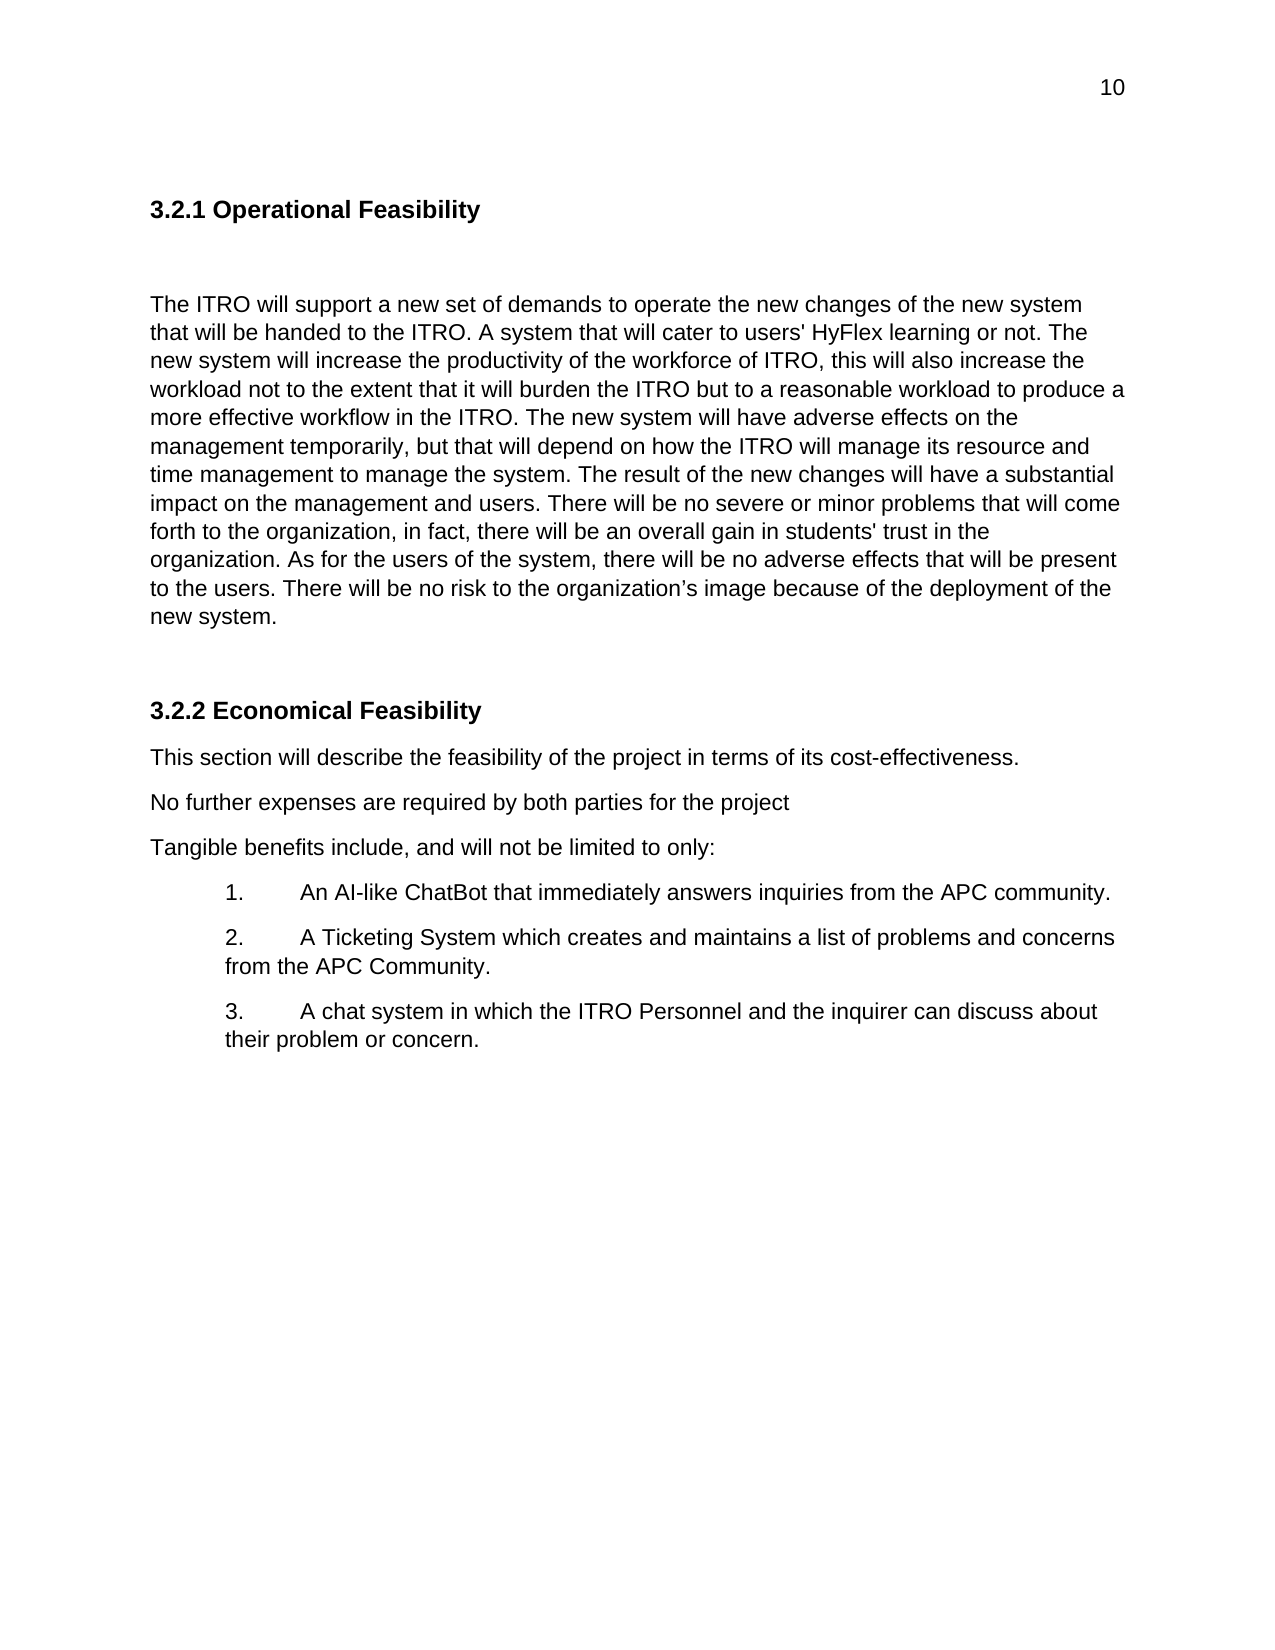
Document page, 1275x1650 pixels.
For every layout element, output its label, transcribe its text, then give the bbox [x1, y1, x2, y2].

text 2. A Ticketing System which creates and maintains a list of problems and concerns from the APC Community. [225, 924, 1125, 979]
text 3. A chat system in which the ITRO Personnel and the inquirer can discuss about their problem or concern. [225, 998, 1125, 1053]
text No further expenses are required by both parties for the project [150, 789, 1125, 815]
text 3.2.1 Operational Feasibility [150, 195, 1125, 224]
text Tangible benefits include, and will not be limited to only: [150, 834, 1125, 860]
text This section will describe the feasibility of the project in terms of its cost-effectiveness. [150, 744, 1125, 770]
text 3.2.2 Economical Feasibility [150, 696, 1125, 725]
text 1. An AI-like ChatBot that immediately answers inquiries from the APC community. [150, 879, 1125, 906]
text The ITRO will support a new set of demands to operate the new changes of the new system that will be handed to the ITRO. A system that will cater to users' HyFlex learning or not. The new system will increase the productivity of the workforce of ITRO, this will also increase the workload not to the extent that it will burden the ITRO but to a reasonable workload to produce a more effective workflow in the ITRO. The new system will have adverse effects on the management temporarily, but that will depend on how the ITRO will manage its resource and time management to manage the system. The result of the new changes will have a substantial impact on the management and users. There will be no severe or minor problems that will come forth to the organization, in fact, there will be an overall gain in students' trust in the organization. As for the users of the system, there will be no adverse effects that will be present to the users. There will be no risk to the organization’s image because of the deployment of the new system. [150, 291, 1125, 630]
